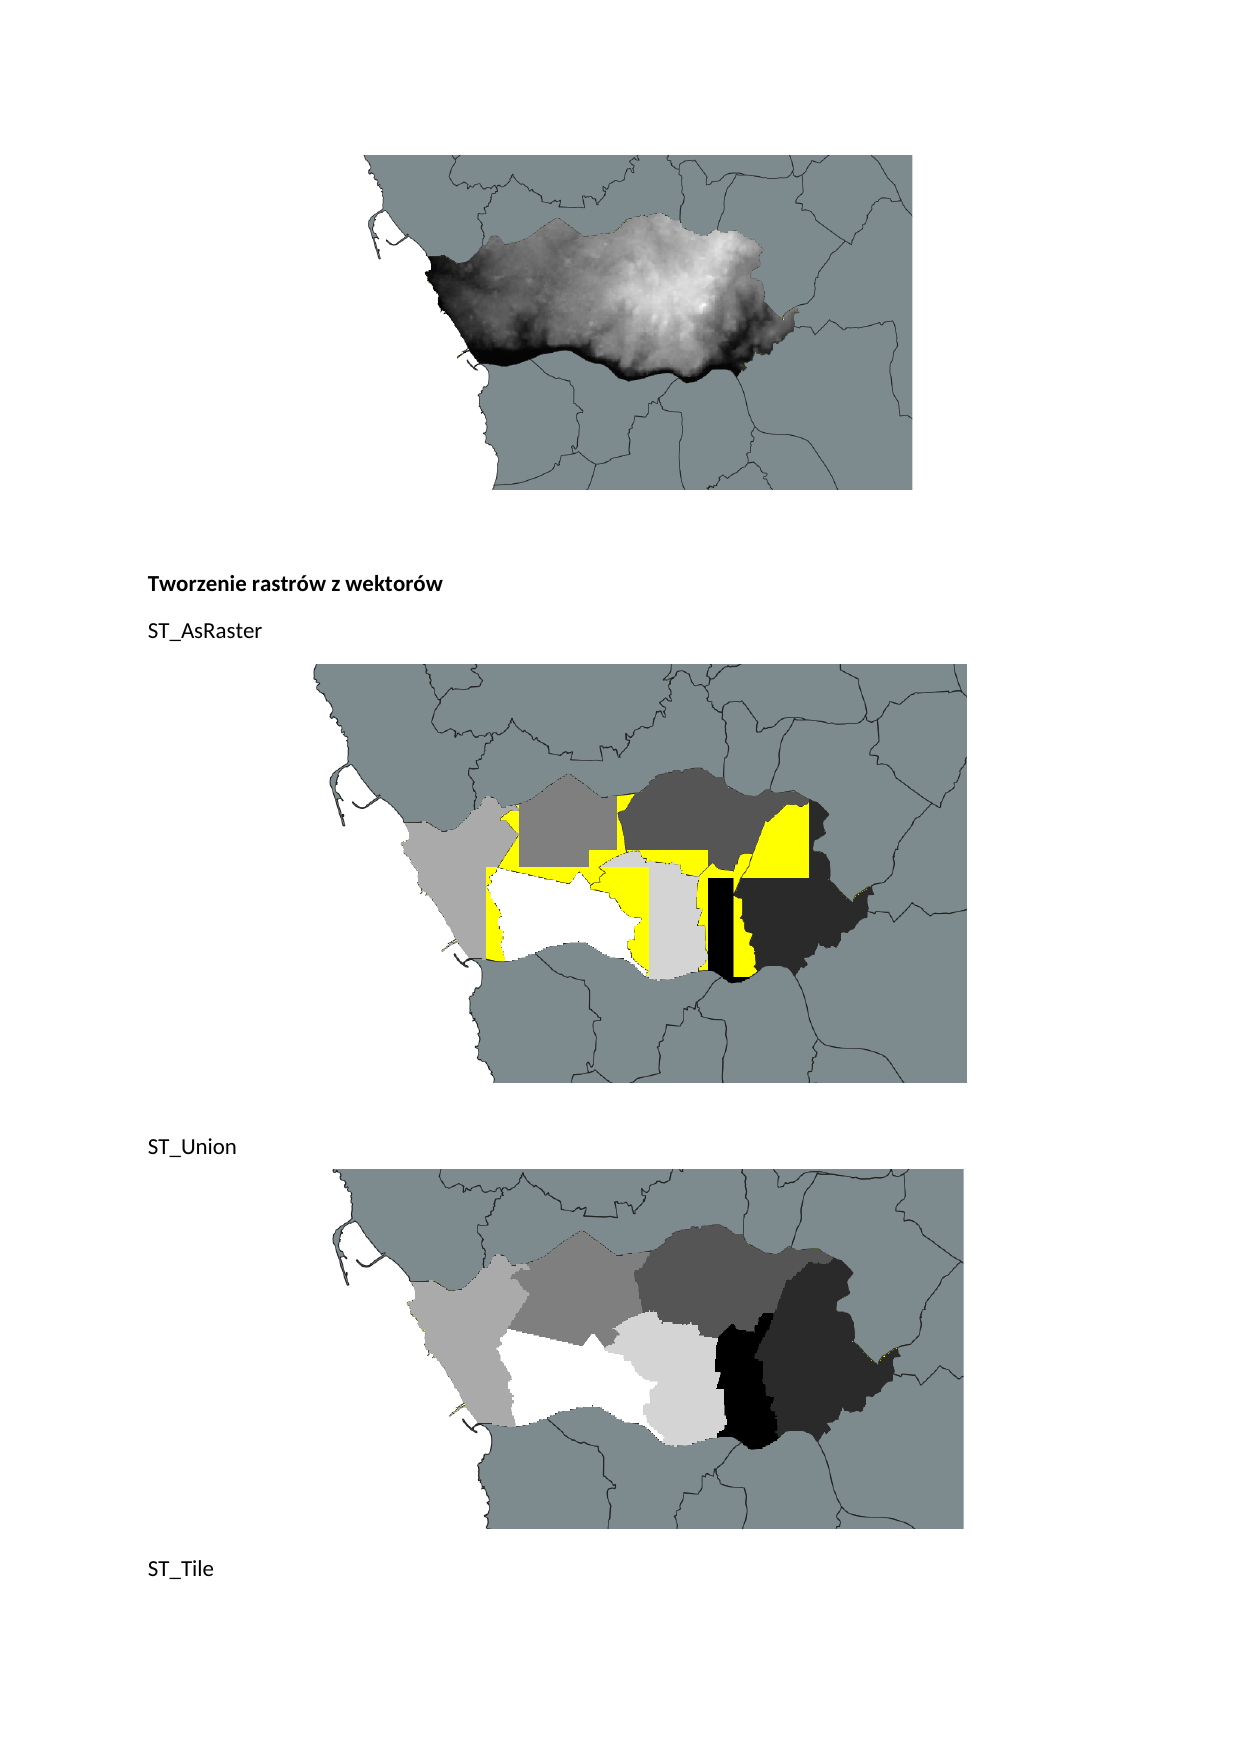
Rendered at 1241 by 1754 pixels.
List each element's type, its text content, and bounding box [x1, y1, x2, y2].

picture [327, 155, 913, 490]
picture [276, 1169, 964, 1529]
picture [273, 664, 967, 1083]
text Tworzenie rastrów z wektorów [148, 569, 1093, 597]
text ST_AsRaster [148, 616, 1093, 644]
text ST_Union [148, 1132, 1093, 1160]
text ST_Tile [148, 1554, 1093, 1582]
